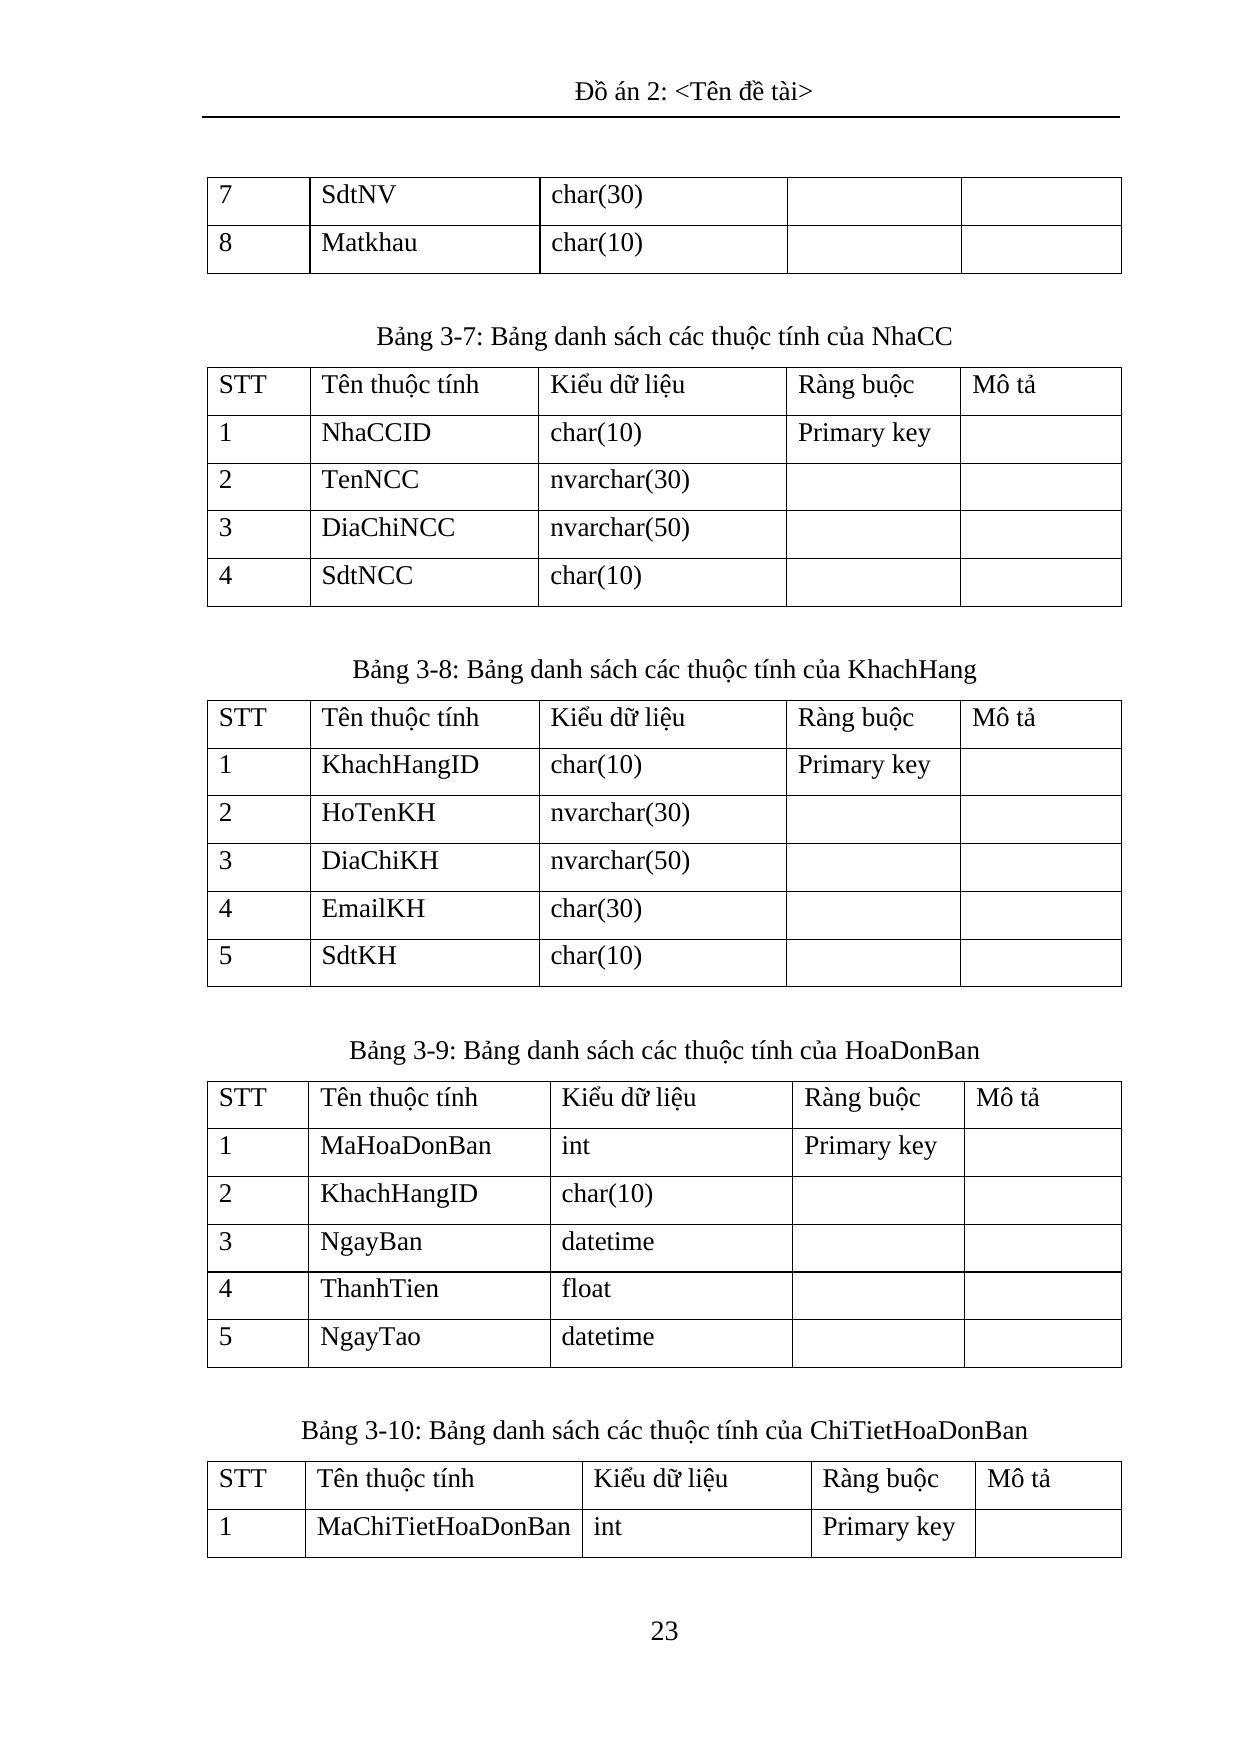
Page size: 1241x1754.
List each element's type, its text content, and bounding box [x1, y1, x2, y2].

table_cell DiaChiNCC [311, 511, 538, 558]
table_header Ràng buộc [812, 1462, 975, 1509]
table_header STT [208, 368, 310, 415]
table_cell [965, 1129, 1121, 1176]
table_cell [976, 1510, 1121, 1557]
table_cell 2 [208, 464, 310, 510]
text Bảng 3-10: Bảng danh sách các thuộc tính của ChiTietHoaDonBan [207, 1414, 1122, 1446]
table_cell [788, 226, 961, 273]
table_cell [793, 1273, 964, 1319]
table_cell 8 [208, 226, 309, 273]
table_cell SdtNV [311, 178, 539, 225]
table_cell HoTenKH [311, 796, 539, 843]
table_header Tên thuộc tính [309, 1082, 550, 1128]
table_cell nvarchar(50) [539, 511, 786, 558]
table_header Mô tả [961, 368, 1121, 415]
table_header Kiểu dữ liệu [539, 368, 786, 415]
table_cell KhachHangID [311, 749, 539, 795]
table_cell nvarchar(30) [540, 796, 786, 843]
table_cell [787, 464, 960, 510]
table_cell char(30) [540, 892, 786, 938]
table_cell TenNCC [311, 464, 538, 510]
table_cell [787, 559, 960, 606]
table_cell 1 [208, 1510, 305, 1557]
table_cell 5 [208, 940, 310, 986]
table_cell 4 [208, 892, 310, 938]
table_cell nvarchar(50) [540, 844, 786, 891]
table_cell DiaChiKH [311, 844, 539, 891]
table_cell [965, 1225, 1121, 1271]
table_cell [965, 1320, 1121, 1367]
table_header Tên thuộc tính [311, 701, 539, 748]
table_header Kiểu dữ liệu [583, 1462, 811, 1509]
table_cell [961, 796, 1121, 843]
table_cell [961, 559, 1121, 606]
table_cell 4 [208, 559, 310, 606]
table_cell char(10) [540, 749, 786, 795]
table_cell char(10) [551, 1177, 792, 1224]
table_cell 1 [208, 1129, 308, 1176]
table_cell [961, 749, 1121, 795]
table_cell [961, 416, 1121, 462]
text Bảng 3-7: Bảng danh sách các thuộc tính của NhaCC [207, 320, 1122, 351]
table_header Ràng buộc [793, 1082, 964, 1128]
table_cell 3 [208, 1225, 308, 1271]
table_cell char(10) [539, 416, 786, 462]
table_cell EmailKH [311, 892, 539, 938]
table_cell 1 [208, 416, 310, 462]
table_cell Matkhau [311, 226, 539, 273]
table_header STT [208, 1462, 305, 1509]
table_cell [793, 1177, 964, 1224]
table_cell [787, 511, 960, 558]
table_cell 7 [208, 178, 309, 225]
table_cell [965, 1273, 1121, 1319]
table_cell float [551, 1273, 792, 1319]
table_cell [787, 892, 960, 938]
table_cell [965, 1177, 1121, 1224]
table_cell 1 [208, 749, 310, 795]
table_cell [961, 892, 1121, 938]
table_cell NgayTao [309, 1320, 550, 1367]
table_cell char(10) [540, 940, 786, 986]
table_cell 2 [208, 796, 310, 843]
table_cell [961, 464, 1121, 510]
table_cell KhachHangID [309, 1177, 550, 1224]
table_cell [787, 940, 960, 986]
table_cell 3 [208, 511, 310, 558]
table_cell [787, 844, 960, 891]
table_cell Primary key [787, 416, 960, 462]
table_cell ThanhTien [309, 1273, 550, 1319]
table_cell char(10) [541, 226, 787, 273]
table_cell [962, 178, 1121, 225]
table_header Ràng buộc [787, 368, 960, 415]
table_header Mô tả [976, 1462, 1121, 1509]
table_cell 4 [208, 1273, 308, 1319]
table_cell 3 [208, 844, 310, 891]
table_cell NhaCCID [311, 416, 538, 462]
table_header Ràng buộc [787, 701, 960, 748]
table_cell Primary key [793, 1129, 964, 1176]
table_header Mô tả [961, 701, 1121, 748]
table_cell SdtNCC [311, 559, 538, 606]
table_cell datetime [551, 1320, 792, 1367]
table_cell [961, 844, 1121, 891]
table_cell [961, 940, 1121, 986]
table_cell [788, 178, 961, 225]
table_cell [962, 226, 1121, 273]
table_cell MaHoaDonBan [309, 1129, 550, 1176]
table_header Mô tả [965, 1082, 1121, 1128]
table_cell int [551, 1129, 792, 1176]
table_cell char(10) [539, 559, 786, 606]
table_header Tên thuộc tính [306, 1462, 582, 1509]
table_header Kiểu dữ liệu [551, 1082, 792, 1128]
table_cell nvarchar(30) [539, 464, 786, 510]
table_header STT [208, 1082, 308, 1128]
table_cell int [583, 1510, 811, 1557]
table_cell 5 [208, 1320, 308, 1367]
table_cell SdtKH [311, 940, 539, 986]
table_header STT [208, 701, 310, 748]
table_header Kiểu dữ liệu [540, 701, 786, 748]
table_cell [793, 1225, 964, 1271]
table_header Tên thuộc tính [311, 368, 538, 415]
text Bảng 3-9: Bảng danh sách các thuộc tính của HoaDonBan [207, 1034, 1122, 1065]
text Bảng 3-8: Bảng danh sách các thuộc tính của KhachHang [207, 653, 1122, 684]
table_cell [787, 796, 960, 843]
table_cell 2 [208, 1177, 308, 1224]
table_cell [961, 511, 1121, 558]
table_cell Primary key [812, 1510, 975, 1557]
table_cell NgayBan [309, 1225, 550, 1271]
table_cell char(30) [541, 178, 787, 225]
table_cell Primary key [787, 749, 960, 795]
table_cell MaChiTietHoaDonBan [306, 1510, 582, 1557]
table_cell [793, 1320, 964, 1367]
table_cell datetime [551, 1225, 792, 1271]
